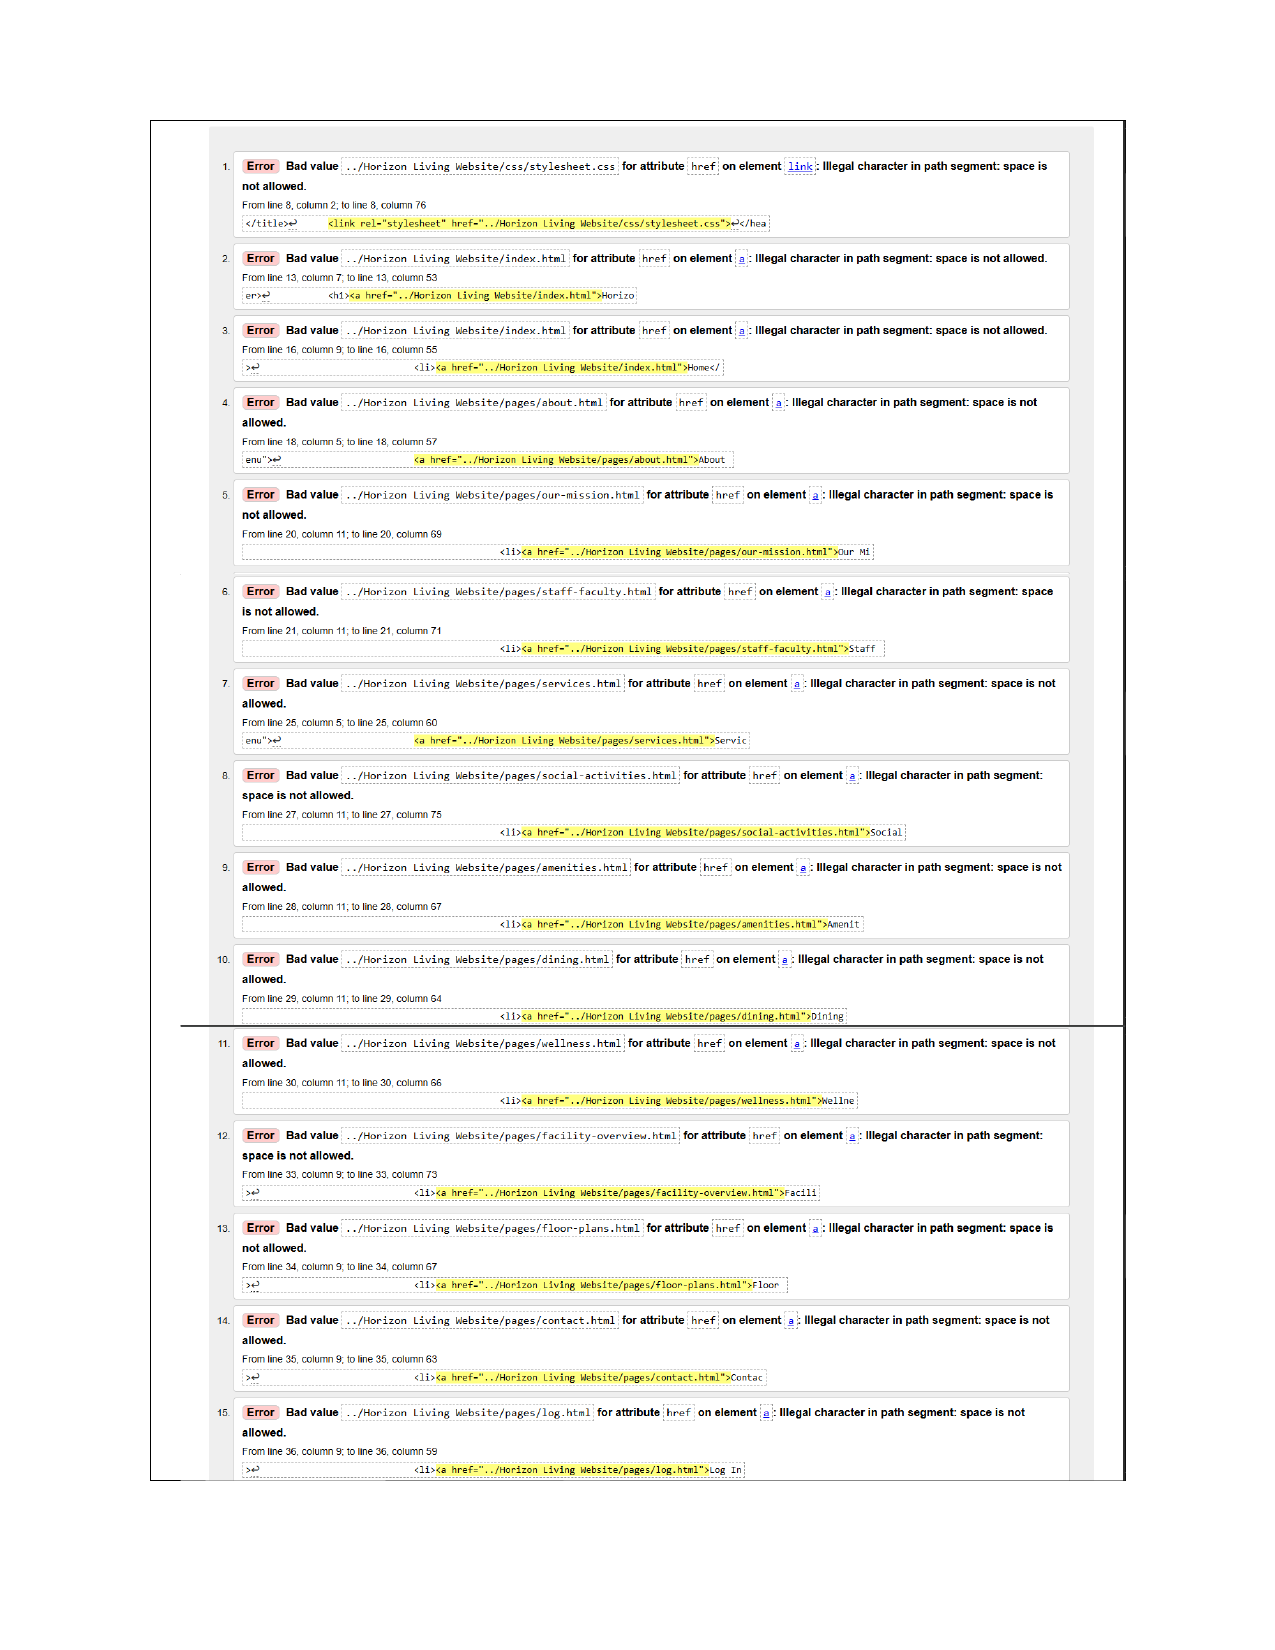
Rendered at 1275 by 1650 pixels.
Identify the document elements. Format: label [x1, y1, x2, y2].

table_cell [151, 121, 180, 1480]
